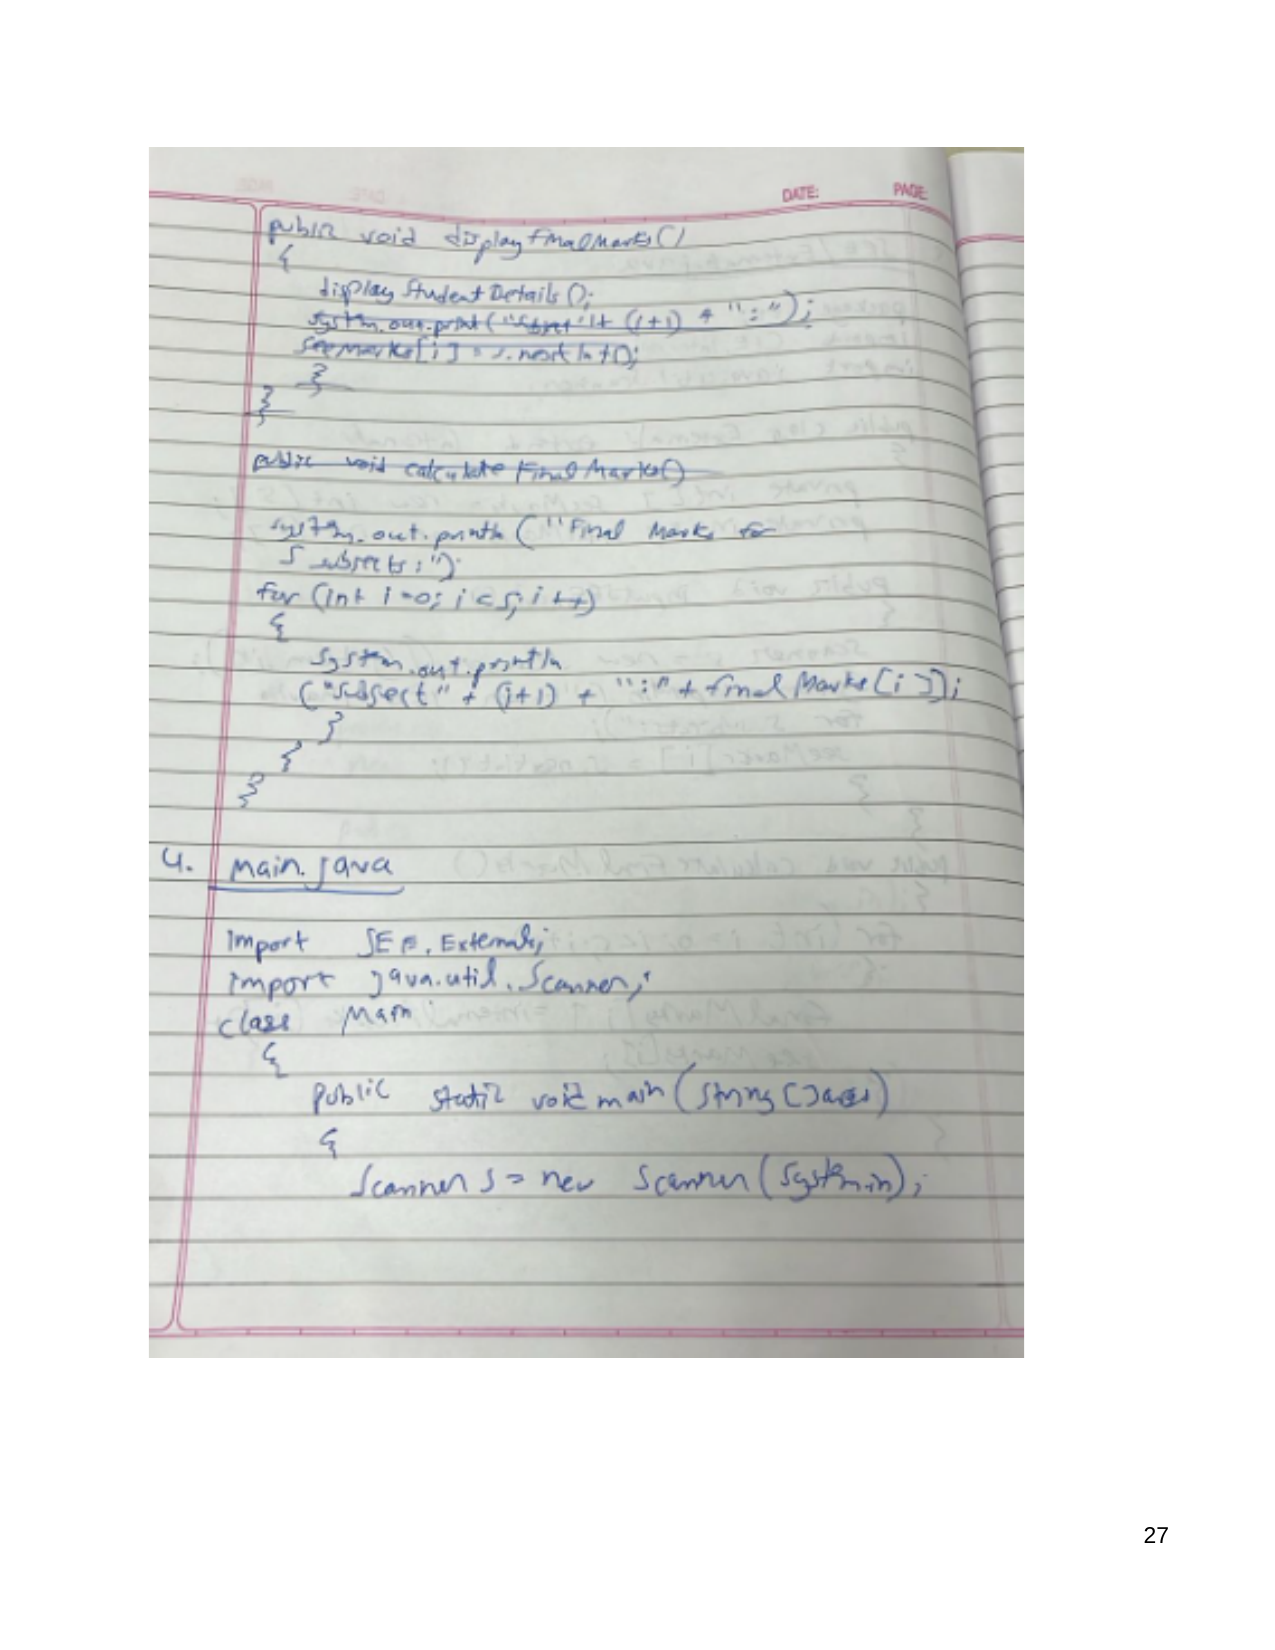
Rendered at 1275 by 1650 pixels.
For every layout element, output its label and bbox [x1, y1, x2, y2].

picture [148, 147, 1025, 1358]
